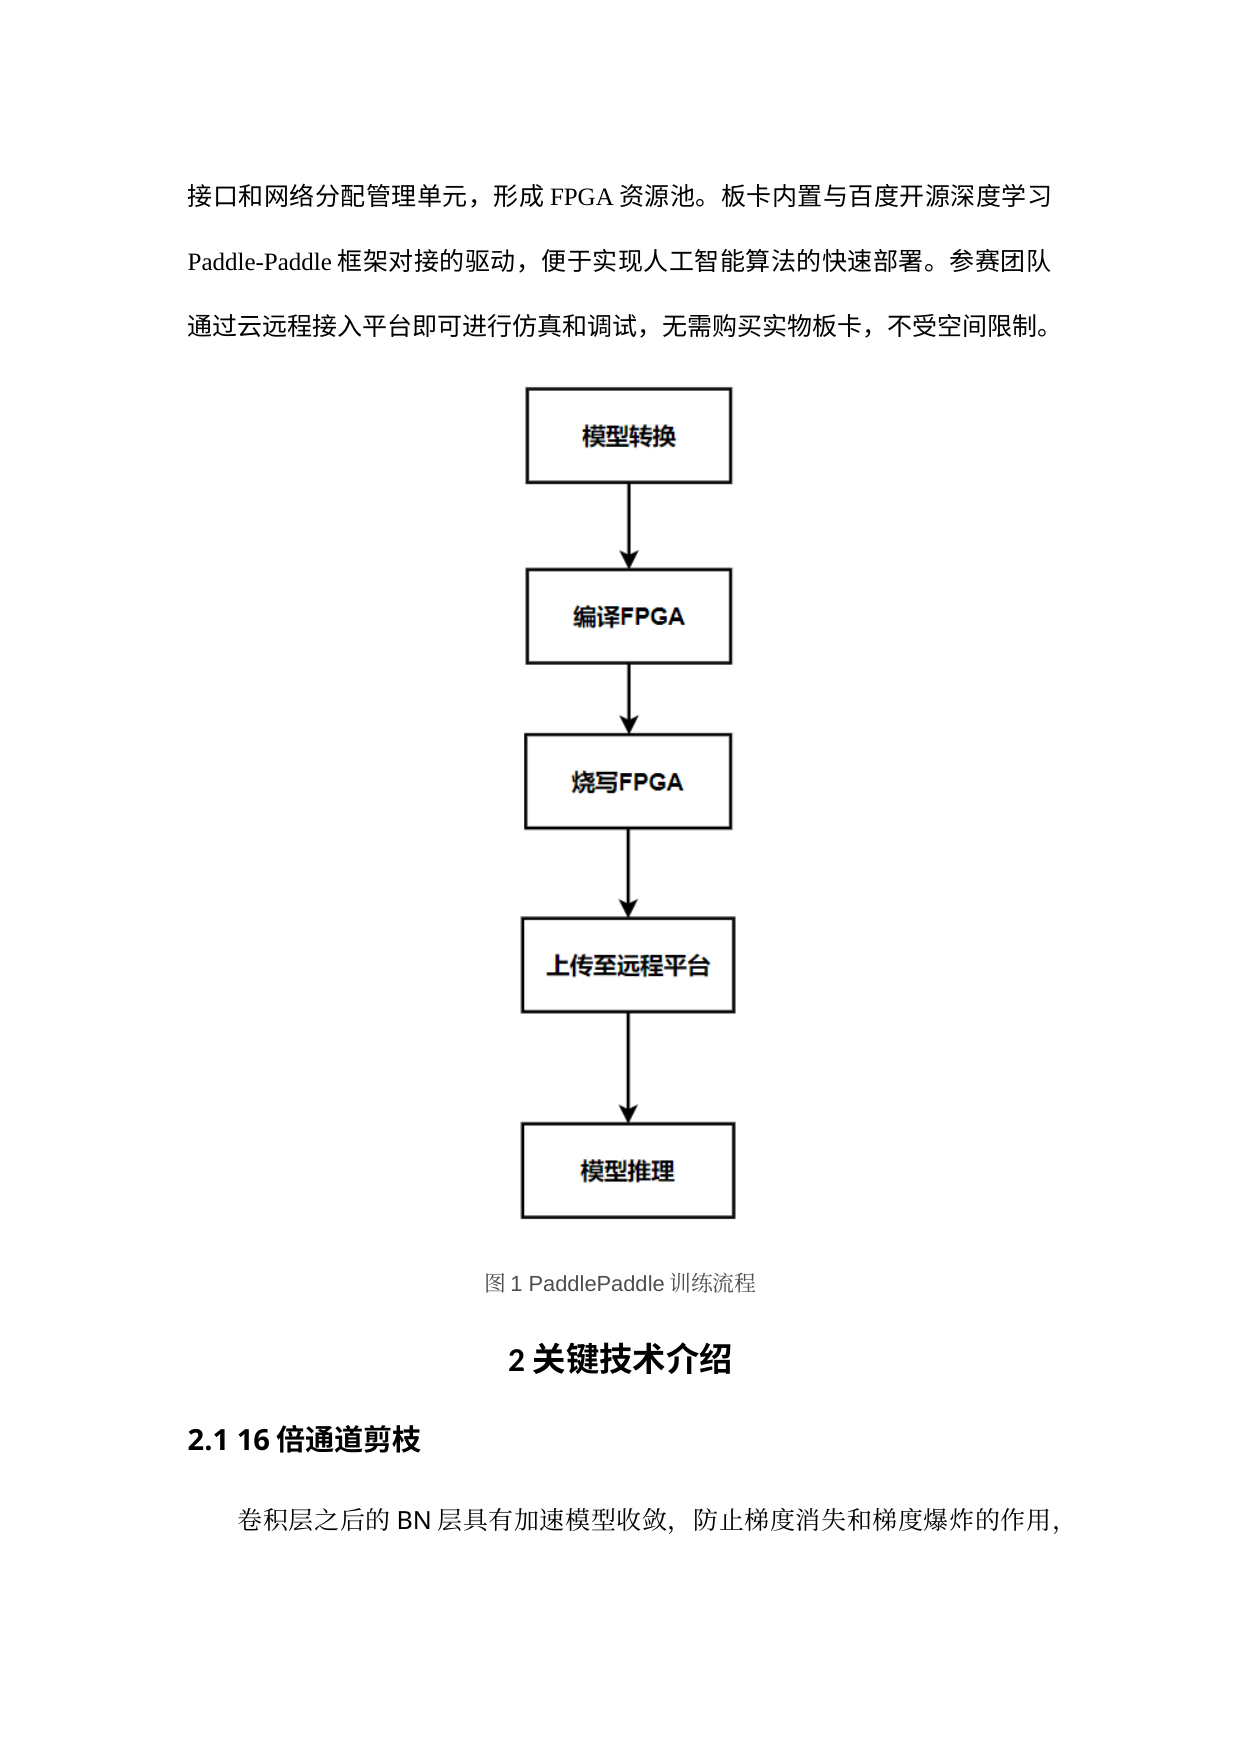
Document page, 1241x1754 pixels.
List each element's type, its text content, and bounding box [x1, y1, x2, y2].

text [187, 162, 1053, 357]
subtitle 2 关键技术介绍 [187, 1324, 1053, 1389]
text 图1 PaddlePaddle训练流程 [187, 1267, 1053, 1299]
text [187, 1487, 1053, 1552]
picture [458, 357, 782, 1244]
subtitle 2.1 16倍通道剪枝 [187, 1406, 1053, 1471]
